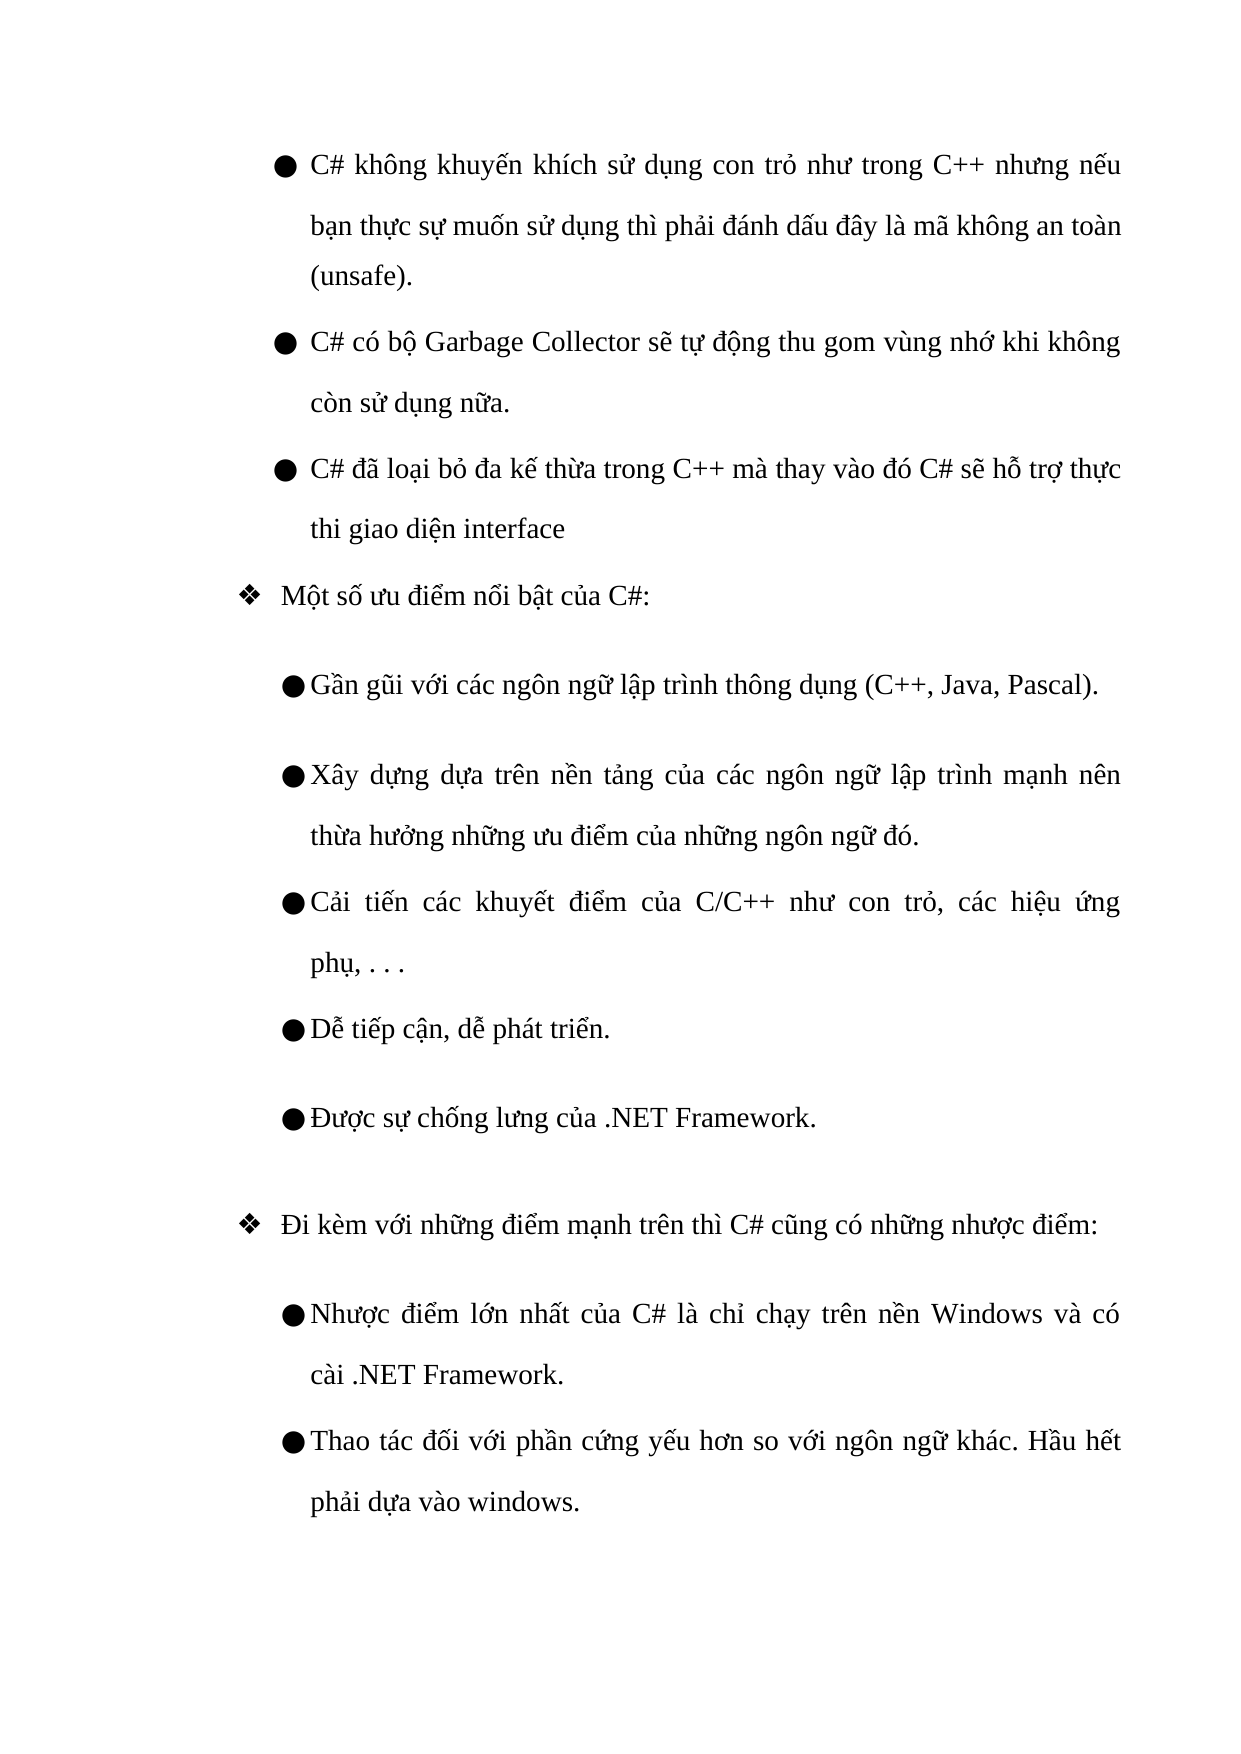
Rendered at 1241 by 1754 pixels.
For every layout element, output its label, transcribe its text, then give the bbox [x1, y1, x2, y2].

list Cải tiến các khuyết điểm của C/C++ như con trỏ, các hiệu ứng phụ, . . . [281, 868, 1122, 978]
list C# đã loại bỏ đa kế thừa trong C++ mà thay vào đó C# sẽ hỗ trợ thực thi giao diện interface [273, 435, 1122, 545]
list C# không khuyến khích sử dụng con trỏ như trong C++ nhưng nếu bạn thực sự muốn sử dụng thì phải đánh dấu đây là mã không an toàn (unsafe). [273, 131, 1122, 291]
list C# có bộ Garbage Collector sẽ tự động thu gom vùng nhớ khi không còn sử dụng nữa. [273, 308, 1122, 418]
list Một số ưu điểm nổi bật của C#: [236, 562, 1122, 622]
list Gần gũi với các ngôn ngữ lập trình thông dụng (C++, Java, Pascal). [281, 652, 1122, 711]
list Xây dựng dựa trên nền tảng của các ngôn ngữ lập trình mạnh nên thừa hưởng những ưu điểm của những ngôn ngữ đó. [281, 741, 1122, 851]
list Thao tác đối với phần cứng yếu hơn so với ngôn ngữ khác. Hầu hết phải dựa vào windows. [281, 1408, 1122, 1518]
list Nhược điểm lớn nhất của C# là chỉ chạy trên nền Windows và có cài .NET Framework. [281, 1281, 1122, 1391]
list Dễ tiếp cận, dễ phát triển. [281, 995, 1122, 1055]
list Đi kèm với những điểm mạnh trên thì C# cũng có những nhược điểm: [236, 1191, 1122, 1251]
list Được sự chống lưng của .NET Framework. [281, 1085, 1122, 1144]
